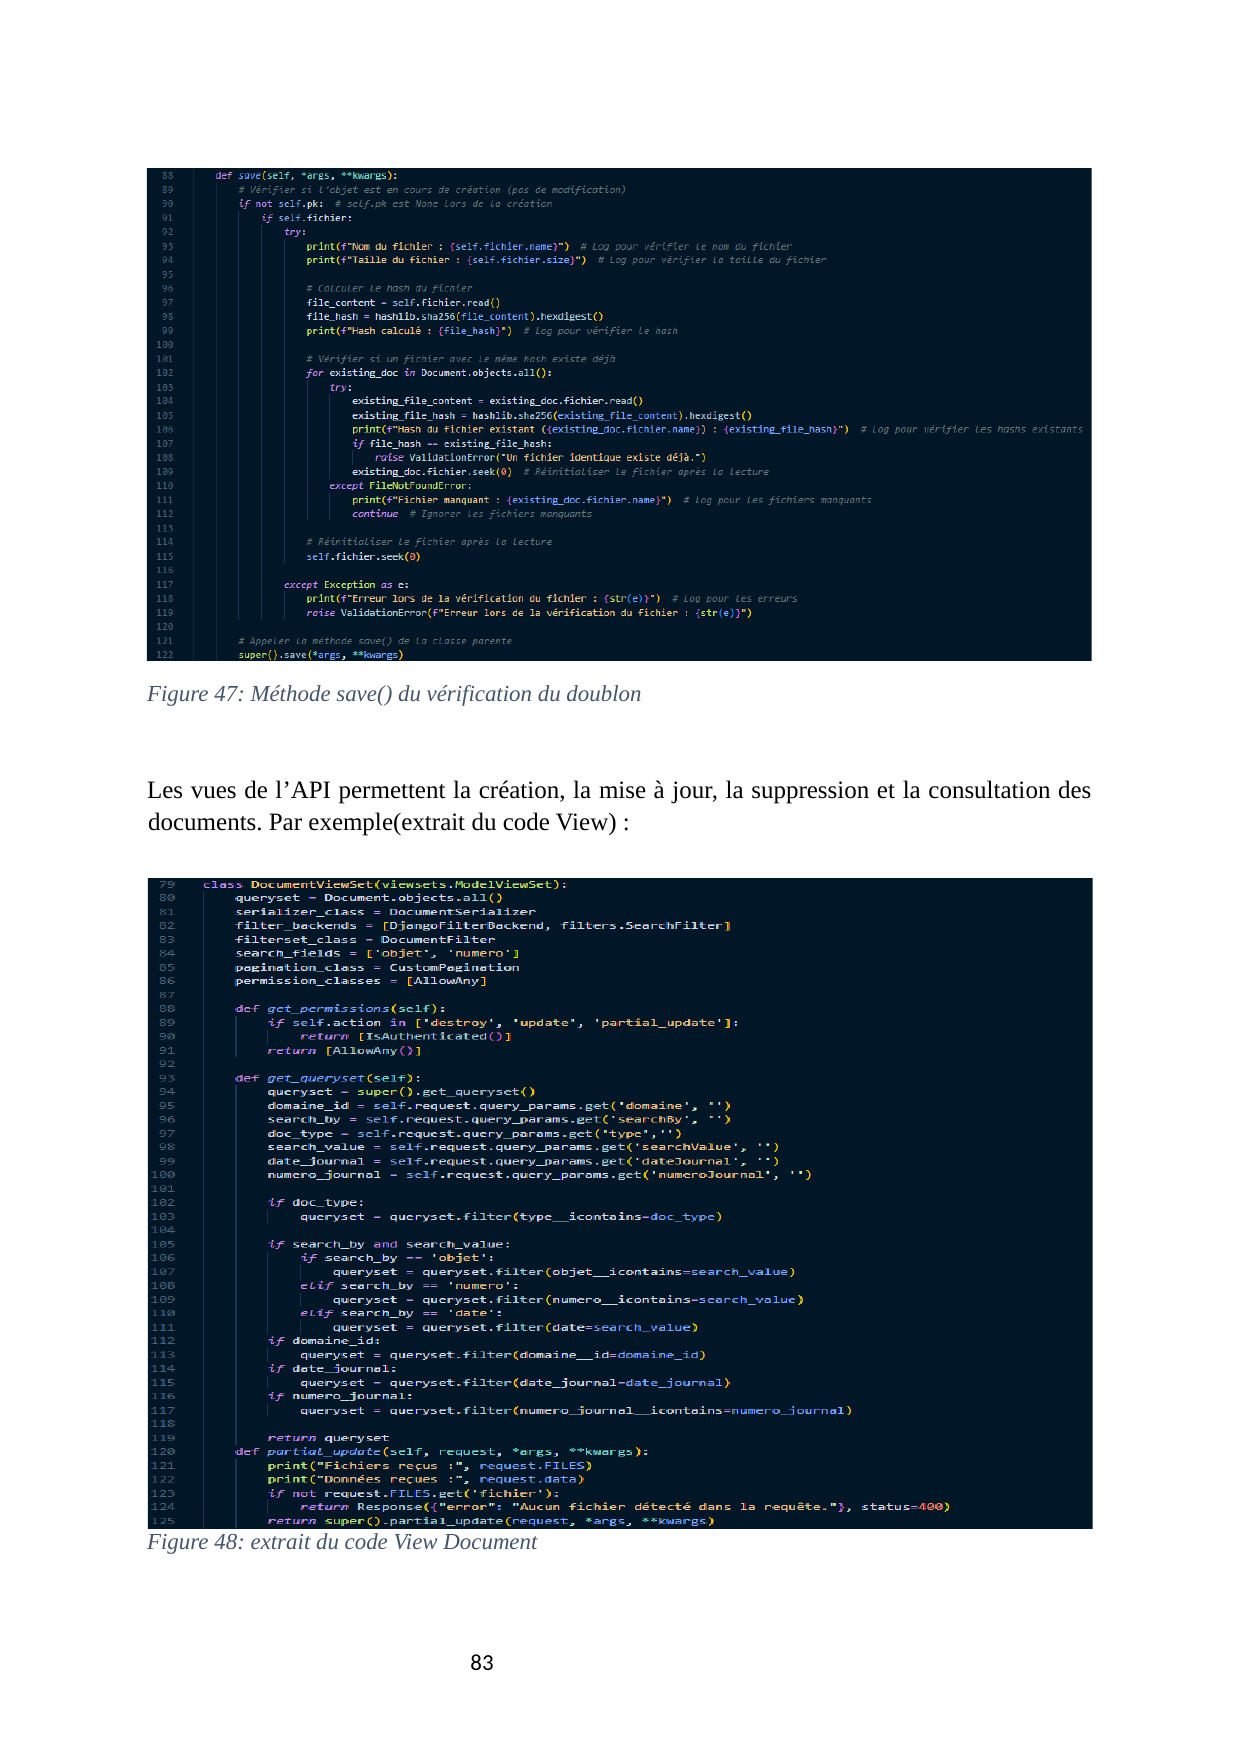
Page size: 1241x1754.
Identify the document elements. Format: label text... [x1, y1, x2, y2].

text Figure 48: extrait du code View Document [147, 1529, 1093, 1555]
picture [147, 878, 1093, 1529]
text Les vues de l’API permettent la création, la mise à jour, la suppression et la consultation des documents. Par exemple(extrait du code View) : [147, 775, 1093, 835]
picture [146, 168, 1092, 661]
text Figure 47: Méthode save() du vérification du doublon [147, 680, 1093, 706]
